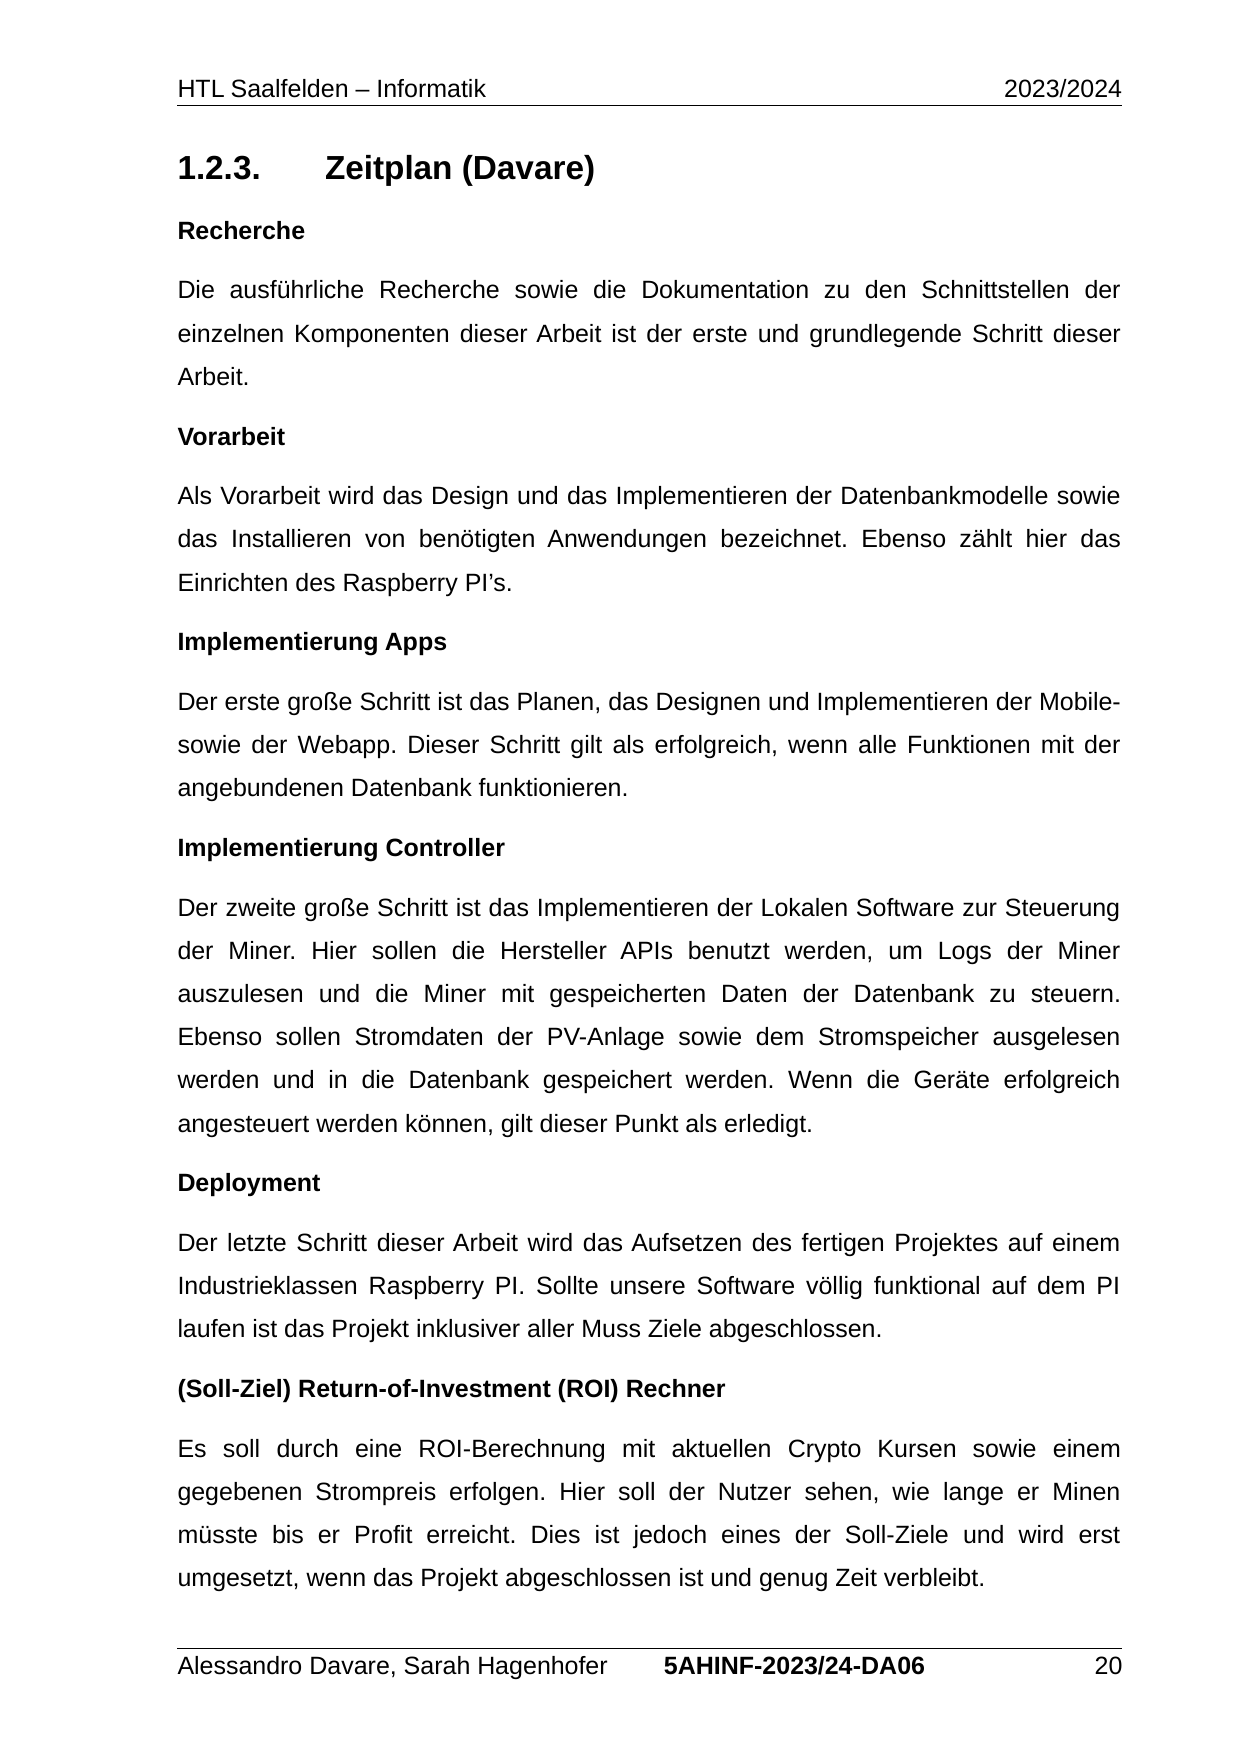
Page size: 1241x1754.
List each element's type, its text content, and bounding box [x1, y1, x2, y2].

text Implementierung Apps [177, 627, 1122, 656]
text Der letzte Schritt dieser Arbeit wird das Aufsetzen des fertigen Projektes auf einem Industrieklassen Raspberry PI. Sollte unsere Software völlig funktional auf dem PI laufen ist das Projekt inklusiver aller Muss Ziele abgeschlossen. [177, 1228, 1122, 1343]
text Deployment [177, 1168, 1122, 1197]
text Als Vorarbeit wird das Design und das Implementieren der Datenbankmodelle sowie das Installieren von benötigten Anwendungen bezeichnet. Ebenso zählt hier das Einrichten des Raspberry PI’s. [177, 481, 1122, 596]
text Recherche [177, 216, 1122, 244]
text Es soll durch eine ROI-Berechnung mit aktuellen Crypto Kursen sowie einem gegebenen Strompreis erfolgen. Hier soll der Nutzer sehen, wie lange er Minen müsste bis er Profit erreicht. Dies ist jedoch eines der Soll-Ziele und wird erst umgesetzt, wenn das Projekt abgeschlossen ist und genug Zeit verbleibt. [177, 1434, 1122, 1592]
text Vorarbeit [177, 422, 1122, 450]
text Implementierung Controller [177, 833, 1122, 862]
subtitle Zeitplan (Davare) [177, 148, 1122, 186]
text Der zweite große Schritt ist das Implementieren der Lokalen Software zur Steuerung der Miner. Hier sollen die Hersteller APIs benutzt werden, um Logs der Miner auszulesen und die Miner mit gespeicherten Daten der Datenbank zu steuern. Ebenso sollen Stromdaten der PV-Anlage sowie dem Stromspeicher ausgelesen werden und in die Datenbank gespeichert werden. Wenn die Geräte erfolgreich angesteuert werden können, gilt dieser Punkt als erledigt. [177, 893, 1122, 1137]
text Die ausführliche Recherche sowie die Dokumentation zu den Schnittstellen der einzelnen Komponenten dieser Arbeit ist der erste und grundlegende Schritt dieser Arbeit. [177, 276, 1122, 391]
text Der erste große Schritt ist das Planen, das Designen und Implementieren der Mobile- sowie der Webapp. Dieser Schritt gilt als erfolgreich, wenn alle Funktionen mit der angebundenen Datenbank funktionieren. [177, 687, 1122, 802]
text (Soll-Ziel) Return-of-Investment (ROI) Rechner [177, 1374, 1122, 1403]
